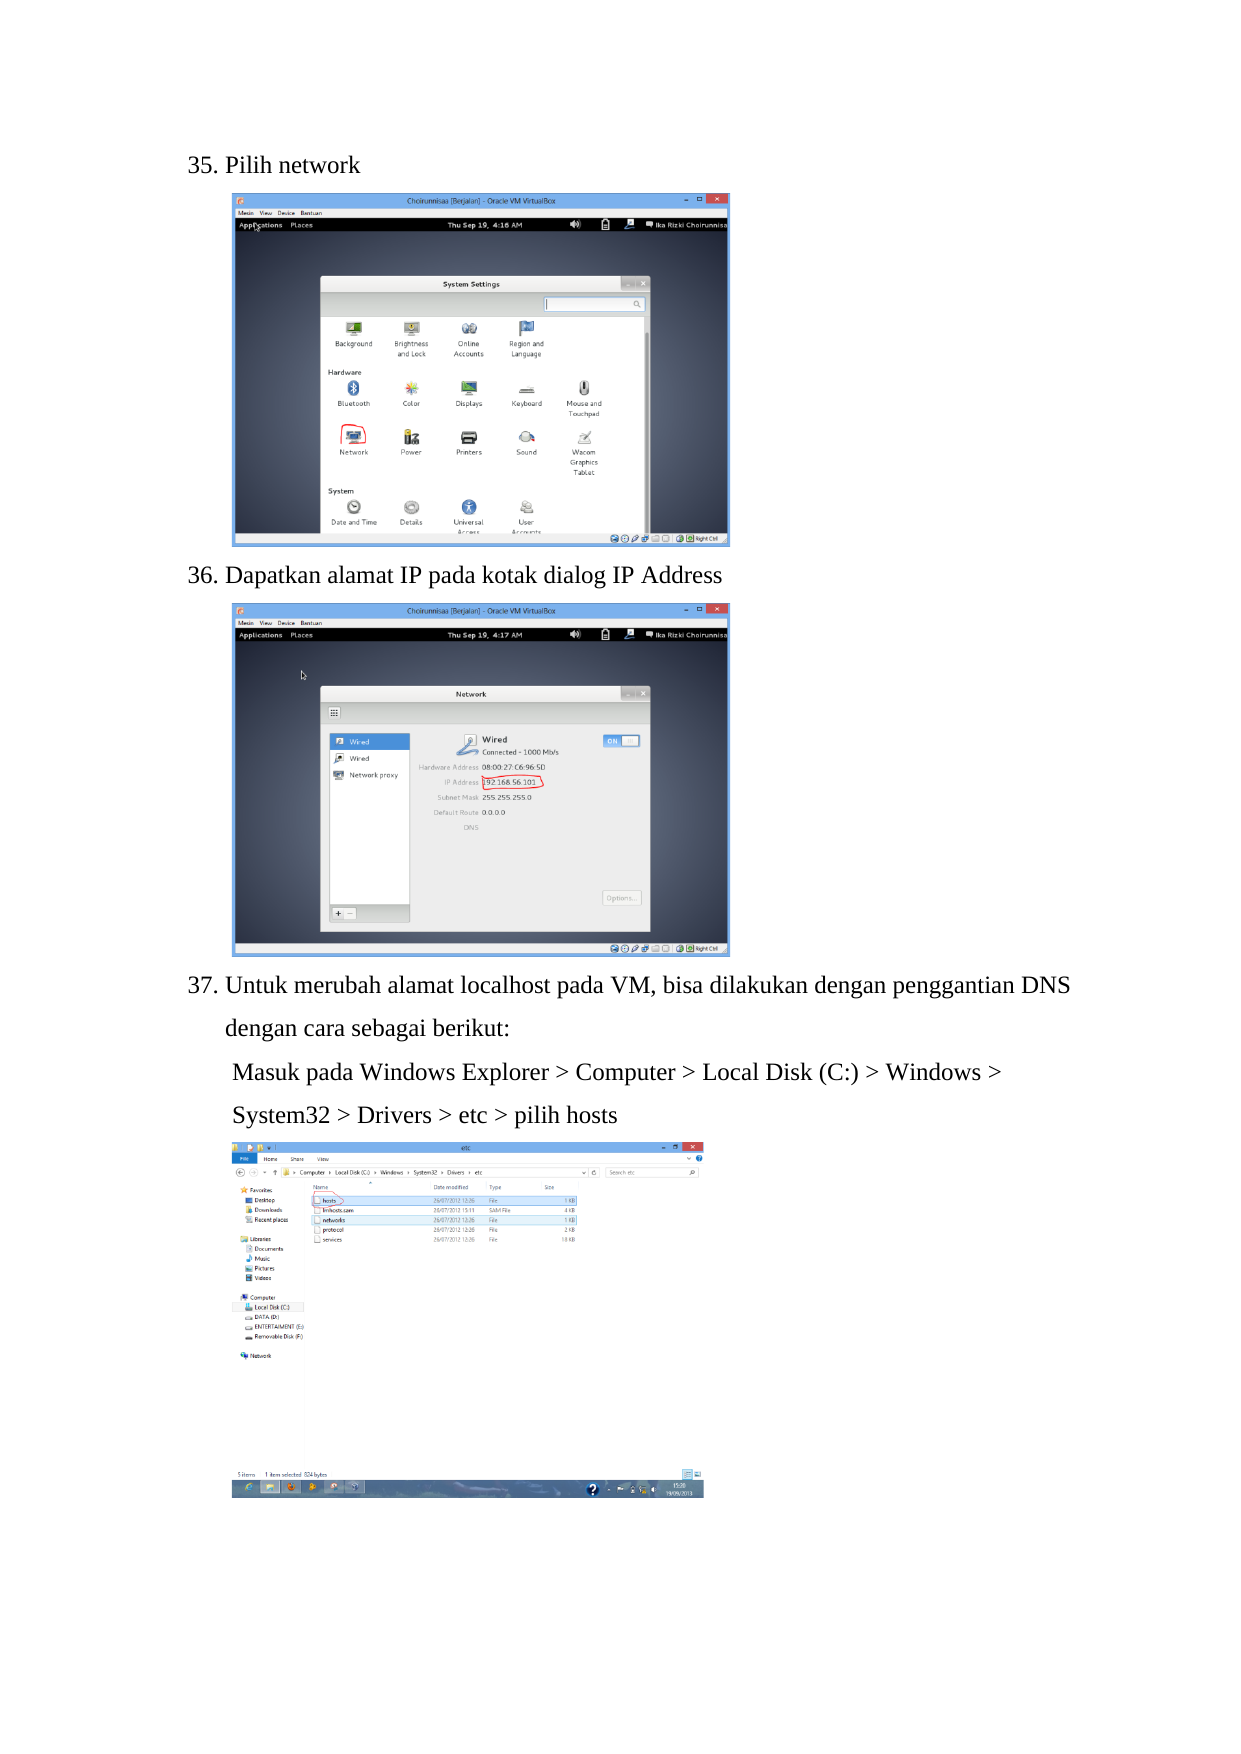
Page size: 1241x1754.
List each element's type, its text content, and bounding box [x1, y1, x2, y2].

picture [231, 193, 731, 547]
picture [231, 1142, 704, 1498]
list Dapatkan alamat IP pada kotak dialog IP Address [187, 560, 1090, 589]
picture [231, 603, 731, 957]
list Pilih network [187, 150, 1090, 179]
list Masuk pada Windows Explorer > Computer > Local Disk (C:) > Windows > System32 > Drivers > etc > pilih hosts [232, 1057, 1090, 1128]
list Untuk merubah alamat localhost pada VM, bisa dilakukan dengan penggantian DNS dengan cara sebagai berikut: [187, 970, 1090, 1042]
